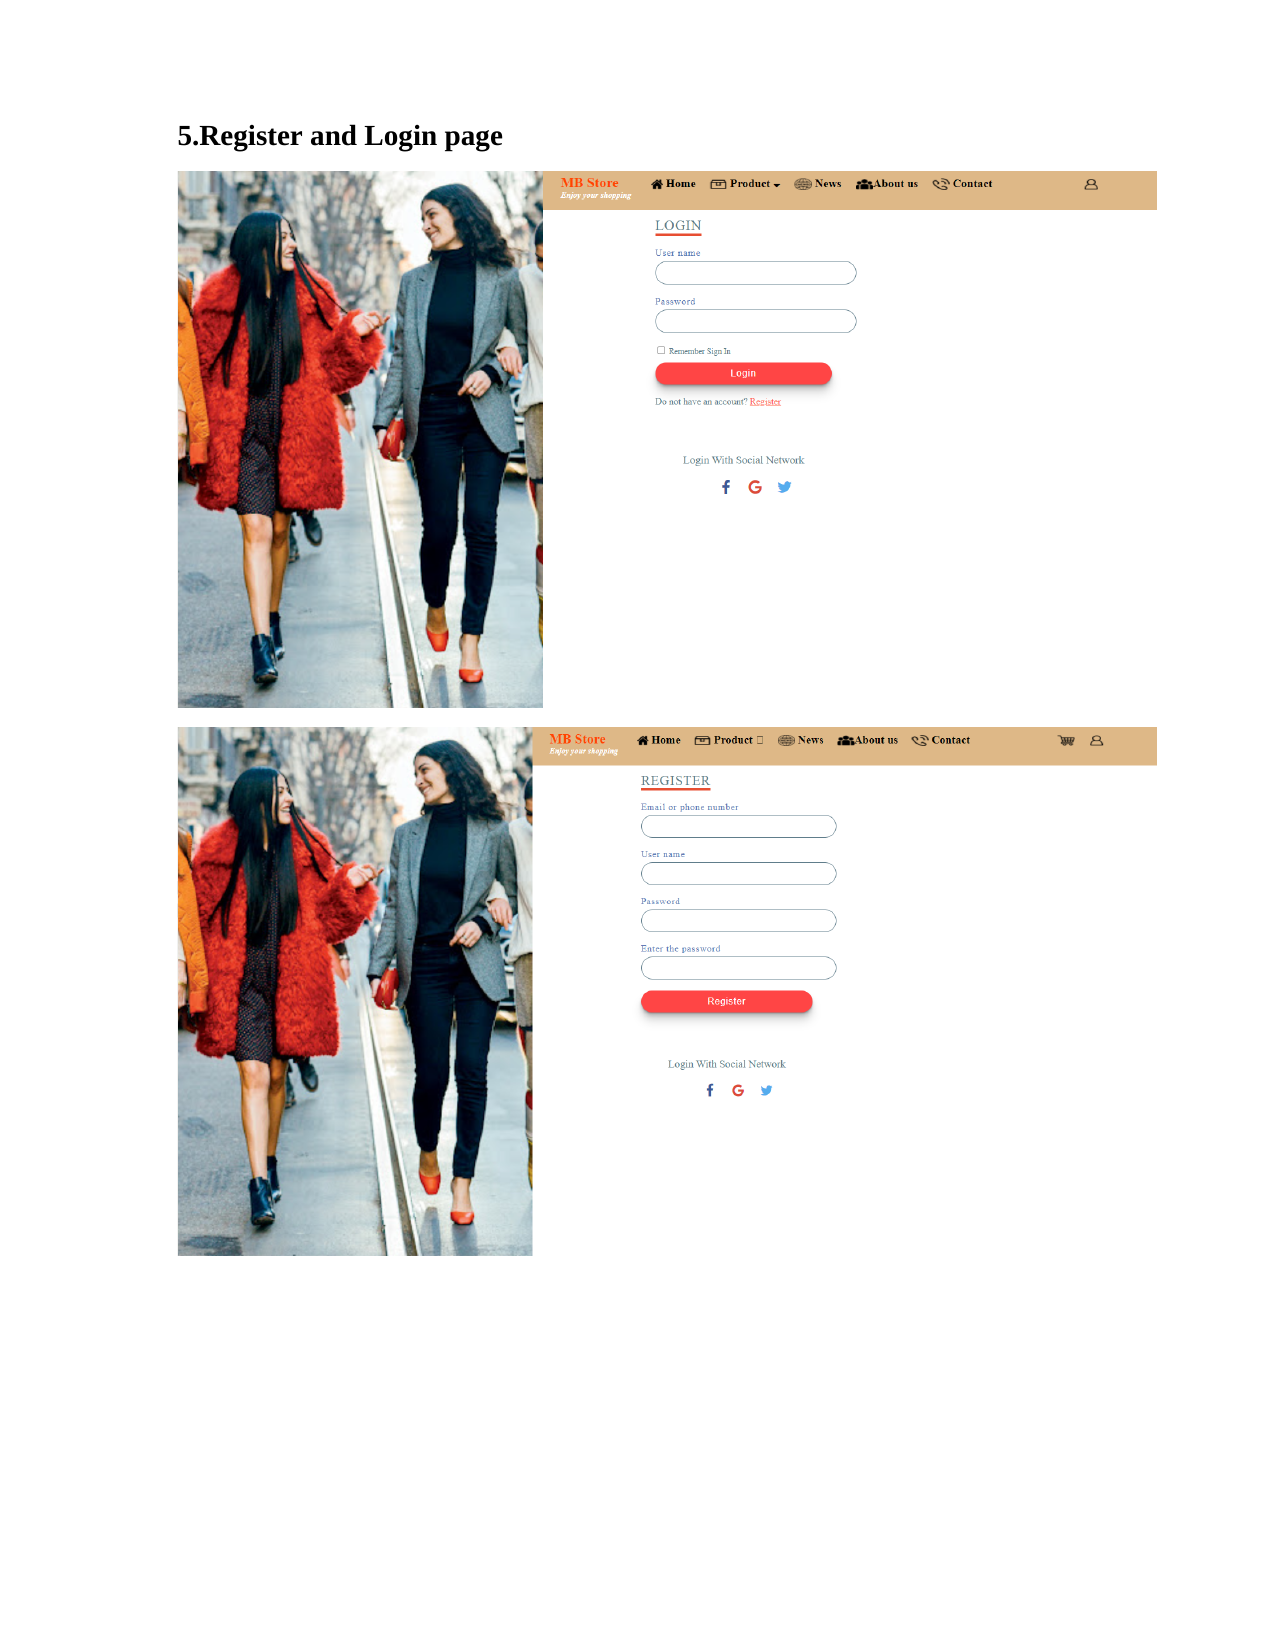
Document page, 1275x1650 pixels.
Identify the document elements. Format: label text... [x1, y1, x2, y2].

picture [177, 727, 1157, 1256]
text 5.Register and Login page [177, 118, 1157, 152]
picture [177, 171, 1157, 708]
